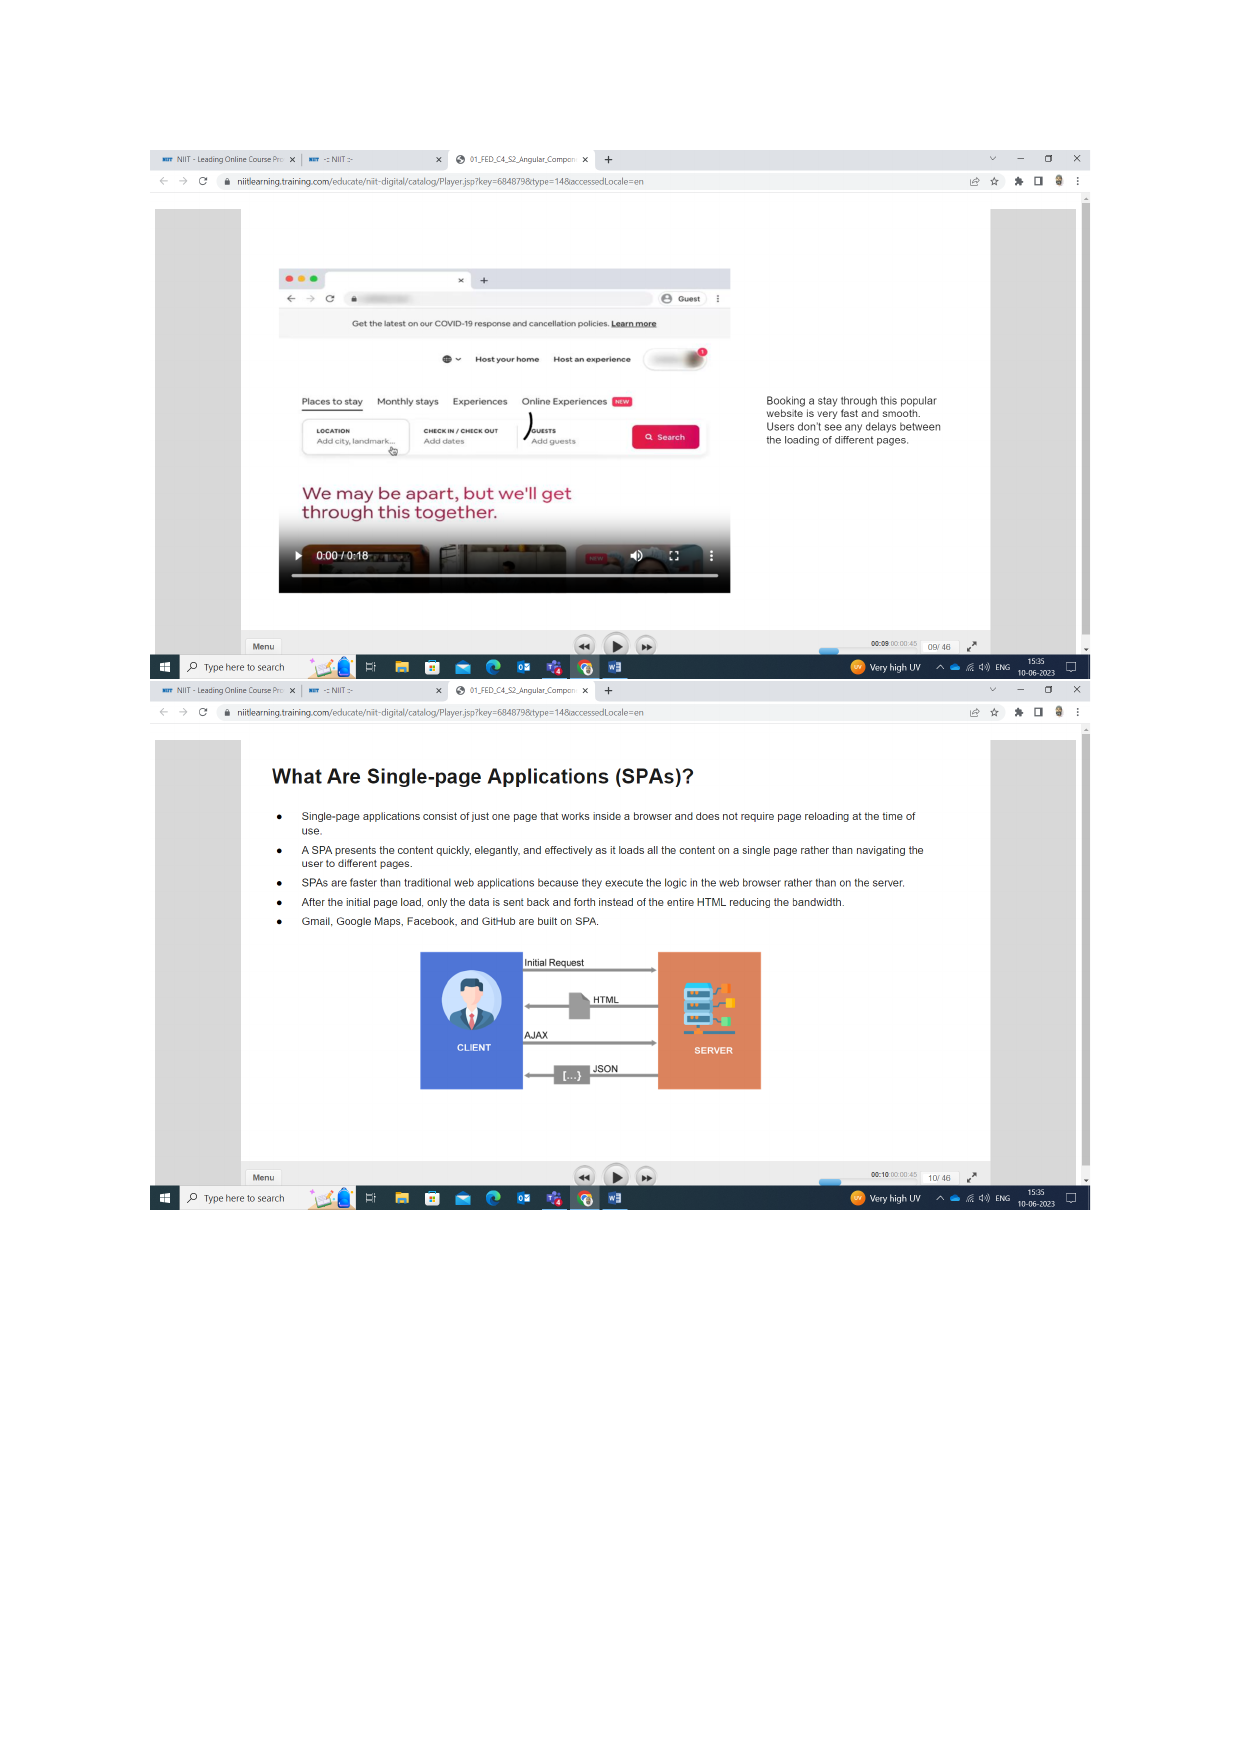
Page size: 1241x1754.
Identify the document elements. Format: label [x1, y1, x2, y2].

picture [150, 681, 1091, 1210]
picture [150, 150, 1091, 679]
